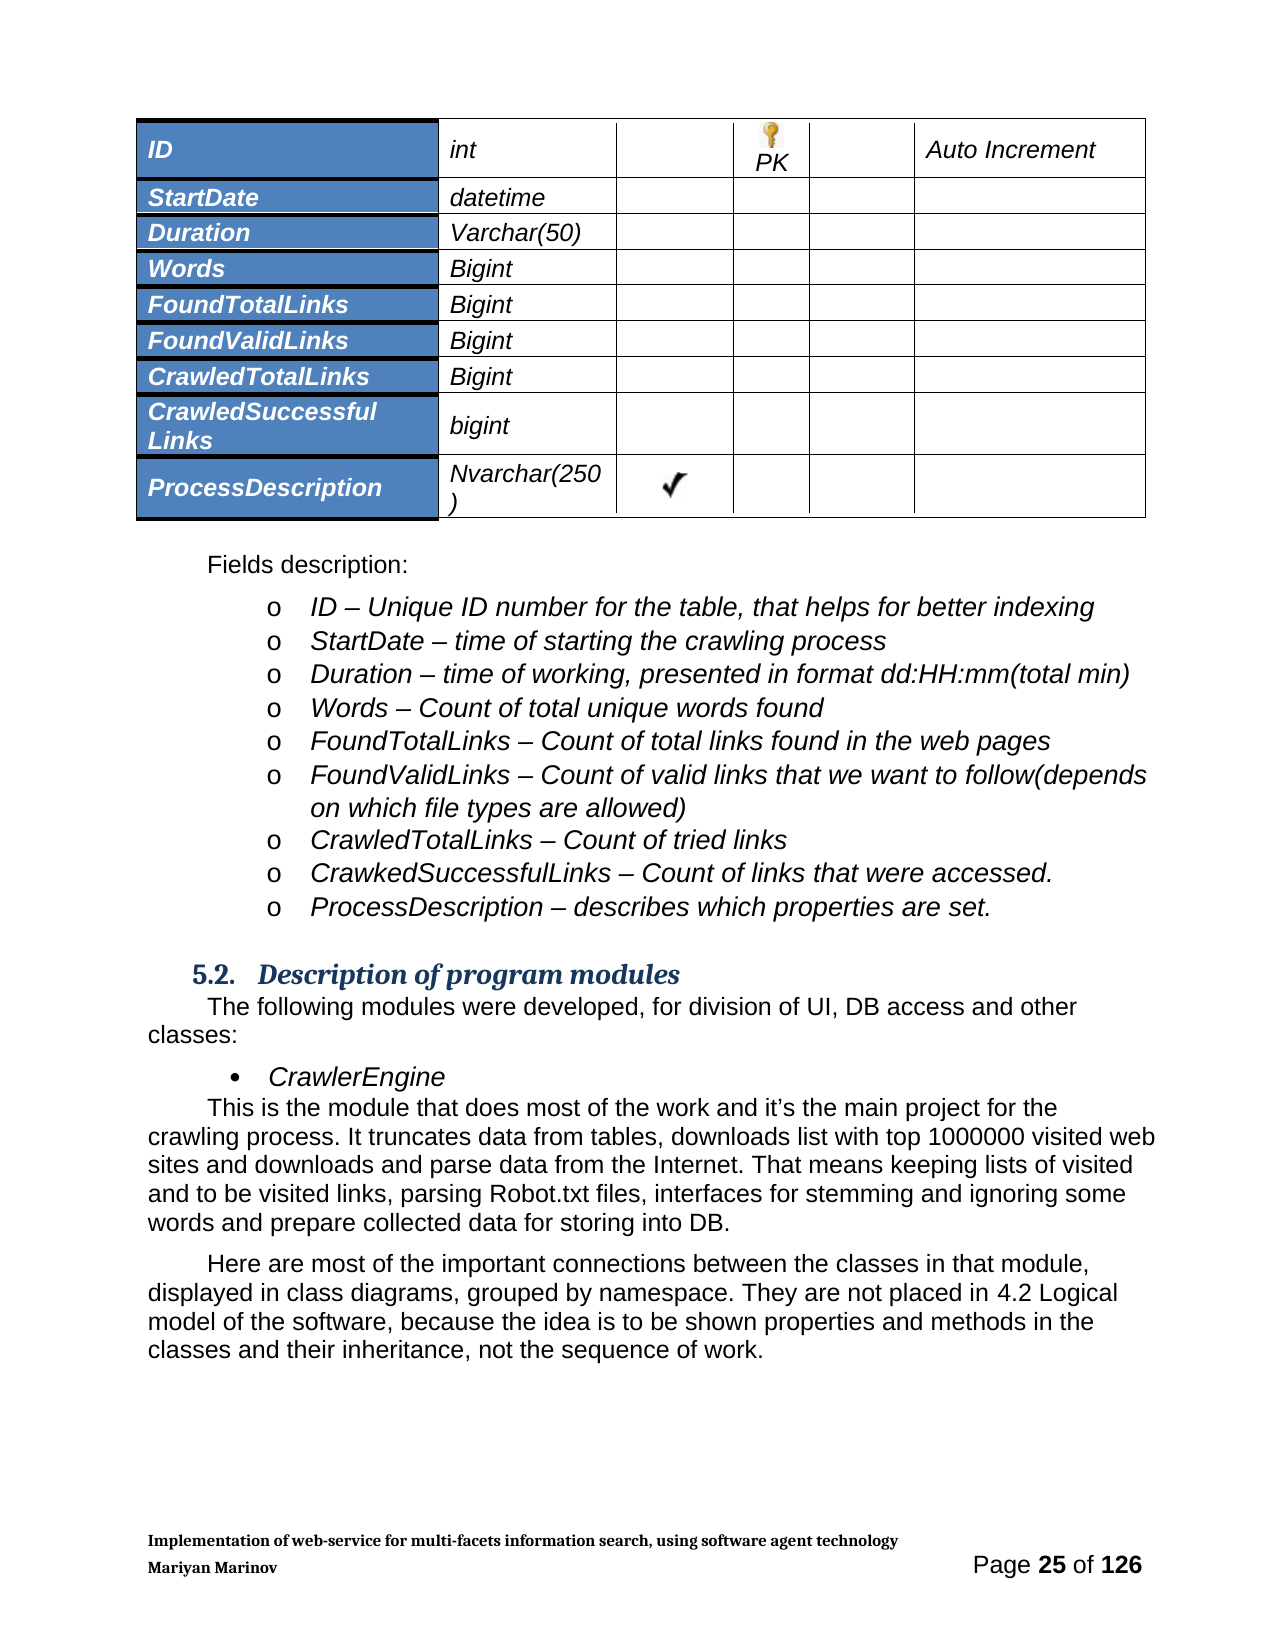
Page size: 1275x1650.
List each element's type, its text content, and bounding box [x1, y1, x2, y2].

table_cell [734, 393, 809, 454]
list ProcessDescription – describes which properties are set. [266, 891, 1157, 924]
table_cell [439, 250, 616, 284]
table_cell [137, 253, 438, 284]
list FoundTotalLinks – Count of total links found in the web pages [266, 725, 1157, 759]
text Fields description: [207, 521, 1157, 579]
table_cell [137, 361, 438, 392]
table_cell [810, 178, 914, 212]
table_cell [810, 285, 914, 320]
list CrawkedSuccessfulLinks – Count of links that were accessed. [266, 857, 1157, 891]
text This is the module that does most of the work and it’s the main project for the crawling process. It truncates data from tables, downloads list with top 1000000 visited web sites and downloads and parse data from the Internet. That means keeping lists of visited and to be visited links, parsing Robot.txt files, interfaces for stemming and ignoring some words and prepare collected data for storing into DB. [148, 1093, 1157, 1236]
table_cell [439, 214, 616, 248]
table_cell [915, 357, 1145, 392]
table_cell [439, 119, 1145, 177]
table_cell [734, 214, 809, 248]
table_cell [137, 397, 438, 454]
list CrawledTotalLinks – Count of tried links [266, 824, 1157, 857]
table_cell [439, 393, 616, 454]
picture [759, 122, 785, 148]
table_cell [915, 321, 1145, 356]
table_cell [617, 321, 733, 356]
text Here are most of the important connections between the classes in that module, displayed in class diagrams, grouped by namespace. They are not placed in 4.2 Logical model of the software, because the idea is to be shown properties and methods in the classes and their inheritance, not the sequence of work. [148, 1249, 1157, 1364]
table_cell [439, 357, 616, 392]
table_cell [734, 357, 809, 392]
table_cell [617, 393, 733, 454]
list ID – Unique ID number for the table, that helps for better indexing [266, 591, 1157, 625]
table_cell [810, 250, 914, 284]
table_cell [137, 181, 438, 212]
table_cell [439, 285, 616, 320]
list Words – Count of total unique words found [266, 692, 1157, 725]
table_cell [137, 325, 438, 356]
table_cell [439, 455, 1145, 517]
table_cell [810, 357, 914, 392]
picture [662, 472, 688, 498]
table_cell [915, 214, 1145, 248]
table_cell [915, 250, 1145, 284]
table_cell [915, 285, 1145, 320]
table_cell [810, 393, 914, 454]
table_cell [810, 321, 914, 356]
list FoundValidLinks – Count of valid links that we want to follow(depends on which file types are allowed) [266, 759, 1157, 824]
text The following modules were developed, for division of UI, DB access and other classes: [148, 991, 1157, 1049]
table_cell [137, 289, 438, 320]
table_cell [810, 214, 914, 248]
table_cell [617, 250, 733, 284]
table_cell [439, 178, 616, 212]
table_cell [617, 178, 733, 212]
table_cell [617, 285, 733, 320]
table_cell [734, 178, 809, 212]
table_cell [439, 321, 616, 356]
list Duration – time of working, presented in format dd:HH:mm(total min) [266, 658, 1157, 692]
list CrawlerEngine [231, 1061, 1157, 1093]
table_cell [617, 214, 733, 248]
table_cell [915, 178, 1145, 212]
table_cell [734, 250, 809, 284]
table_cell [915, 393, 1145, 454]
list Description of program modules [192, 958, 1157, 991]
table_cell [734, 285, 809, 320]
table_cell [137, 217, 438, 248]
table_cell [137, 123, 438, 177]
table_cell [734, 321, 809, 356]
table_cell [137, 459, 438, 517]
list StartDate – time of starting the crawling process [266, 625, 1157, 658]
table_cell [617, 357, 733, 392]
